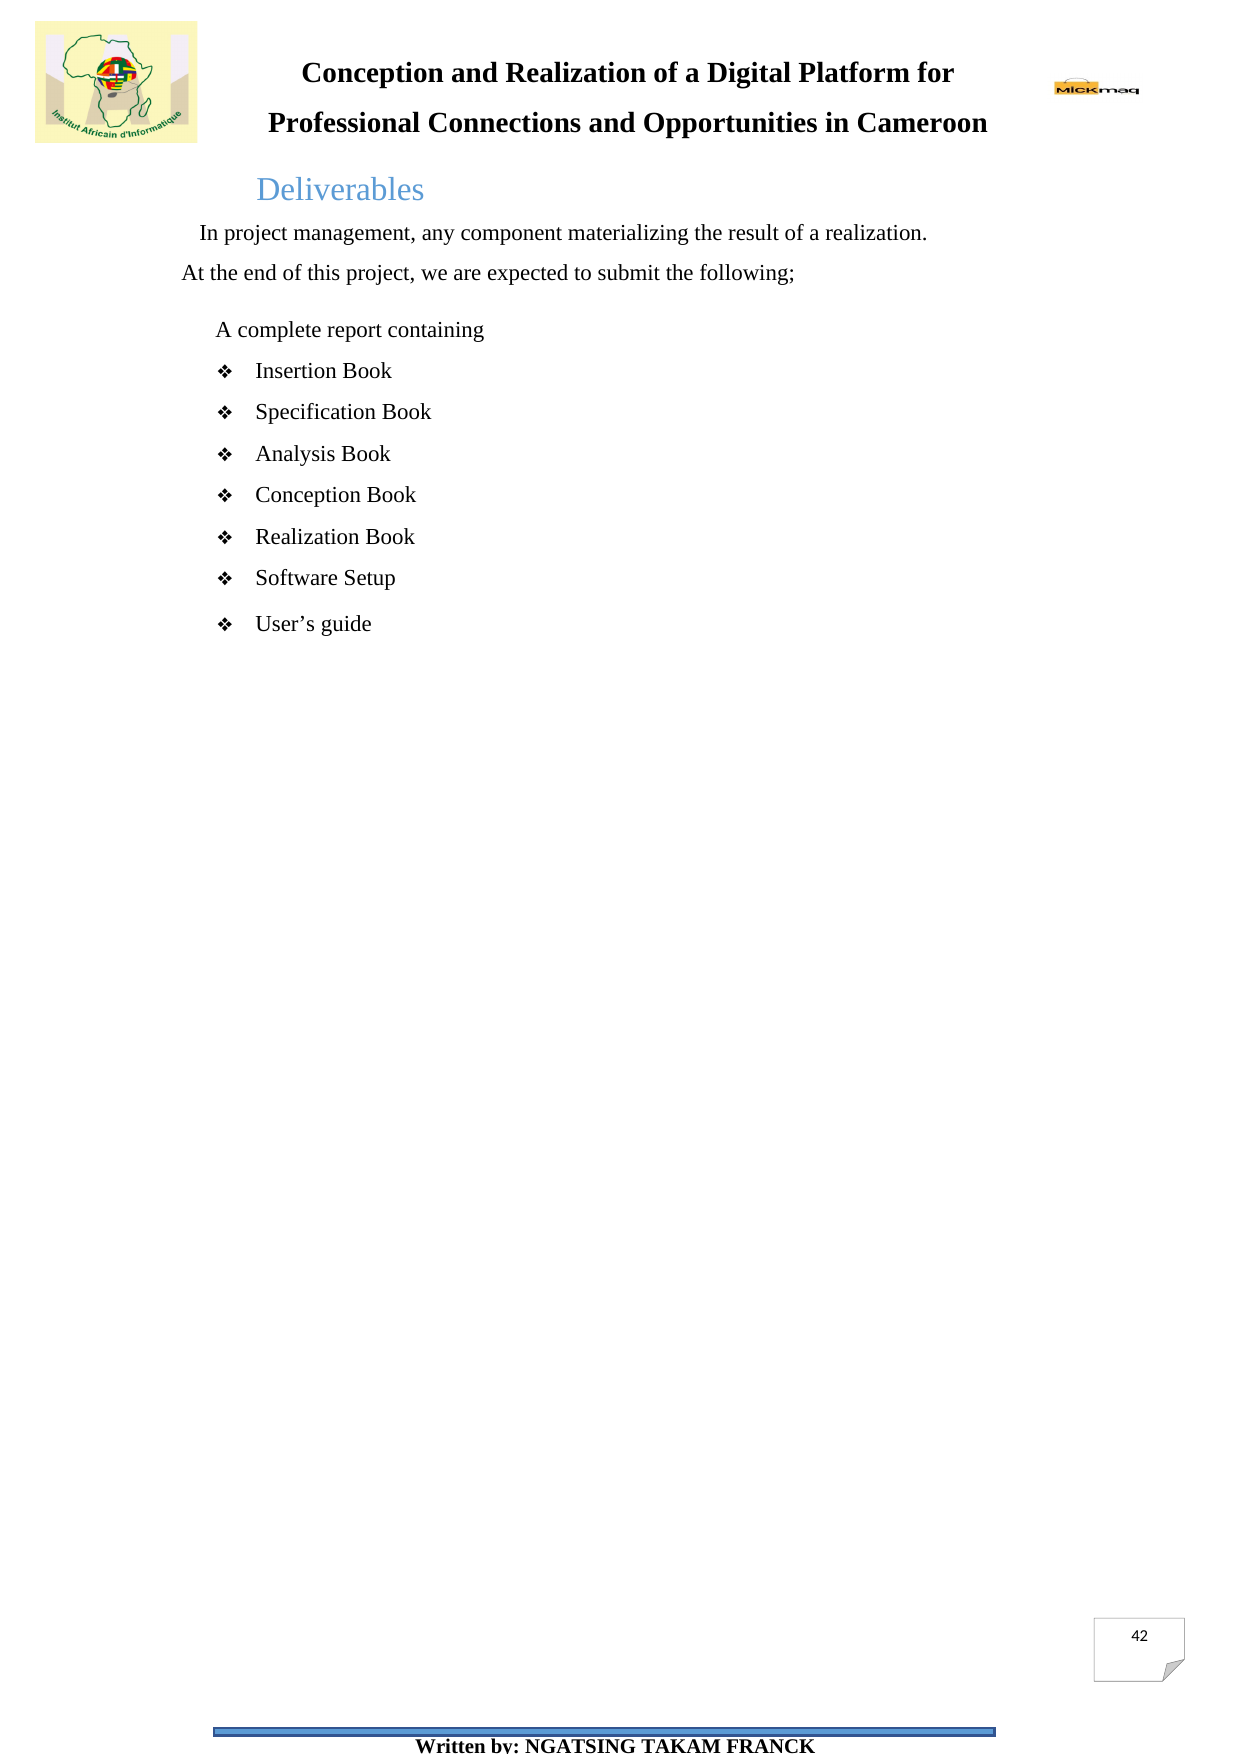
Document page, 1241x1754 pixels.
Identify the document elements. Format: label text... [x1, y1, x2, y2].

picture [35, 21, 198, 143]
text A complete report containing [209, 317, 1050, 343]
list Software Setup [218, 564, 1050, 591]
list Realization Book [218, 523, 1050, 549]
list Conception Book [218, 481, 1050, 508]
subtitle Deliverables [256, 152, 1093, 207]
list Insertion Book [218, 357, 1050, 384]
list Analysis Book [218, 440, 1050, 467]
text At the end of this project, we are expected to submit the following; [181, 259, 1050, 286]
list Specification Book [218, 398, 1050, 425]
list User’s guide [218, 609, 1050, 636]
picture [1047, 73, 1143, 103]
text In project management, any component materializing the result of a realization. [148, 219, 1093, 245]
